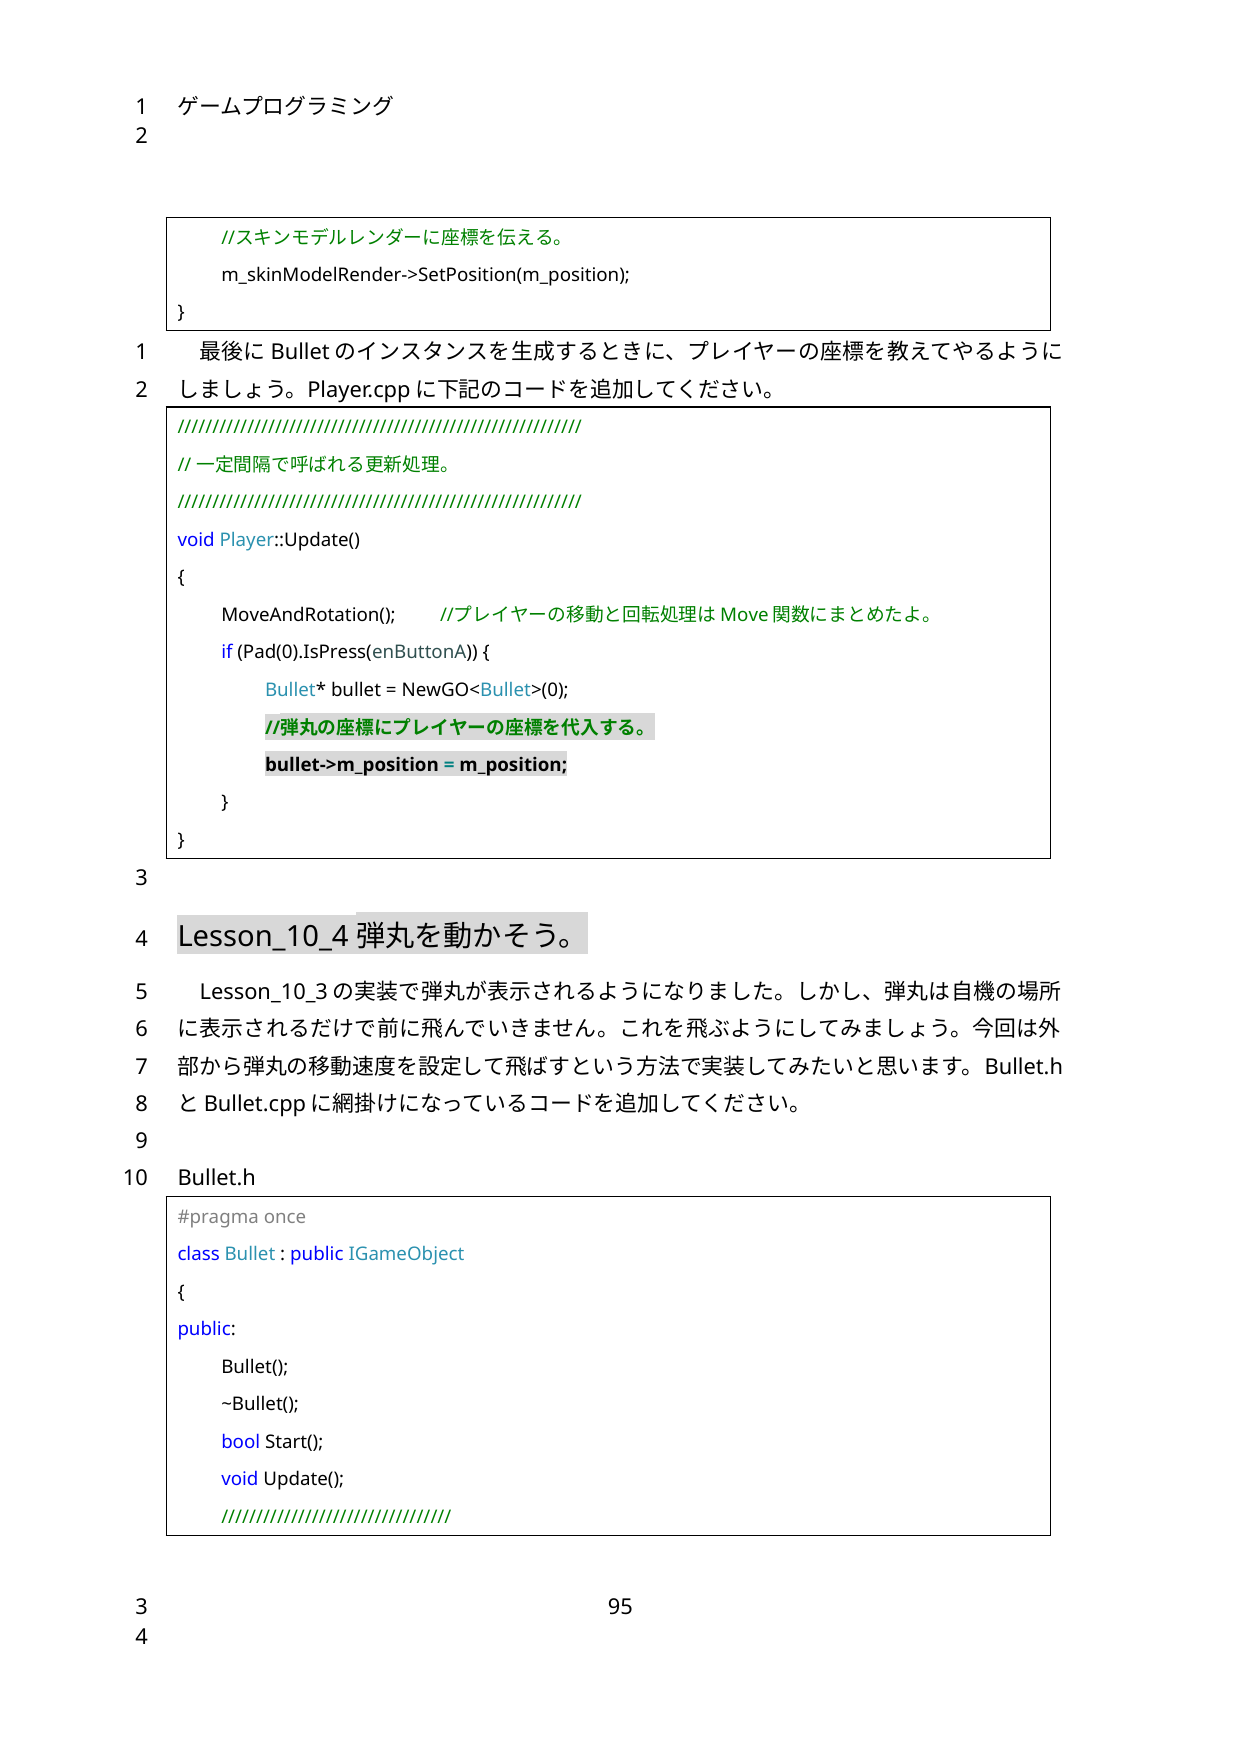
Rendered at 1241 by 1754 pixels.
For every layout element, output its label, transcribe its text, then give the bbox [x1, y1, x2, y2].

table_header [167, 1197, 1050, 1534]
text Bullet.h [177, 1158, 1063, 1196]
text Lesson_10_3の実装で弾丸が表示されるようになりました。しかし、弾丸は自機の場所に表示されるだけで前に飛んでいきません。これを飛ぶようにしてみましょう。今回は外部から弾丸の移動速度を設定して飛ばすという方法で実装してみたいと思います。Bullet.hとBullet.cppに網掛けになっているコードを追加してください。 [177, 971, 1063, 1121]
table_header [167, 218, 1050, 330]
table_header ////////////////////////////////////////////////////////// // 一定間隔で呼ばれる更新処理。 ////////////////////////////////////////////////////////// void Player::Update() { MoveAndRotation(); //プレイヤーの移動と回転処理はMove関数にまとめたよ。 if (Pad(0).IsPress(enButtonA)) { Bullet* bullet = NewGO<Bullet>(0); //弾丸の座標にプレイヤーの座標を代入する。 bullet->m_position = m_position; } } [167, 408, 1050, 857]
text 最後にBulletのインスタンスを生成するときに、プレイヤーの座標を教えてやるようにしましょう。Player.cppに下記のコードを追加してください。 [177, 331, 1063, 406]
subtitle Lesson_10_4 弾丸を動かそう。 [177, 896, 1063, 971]
